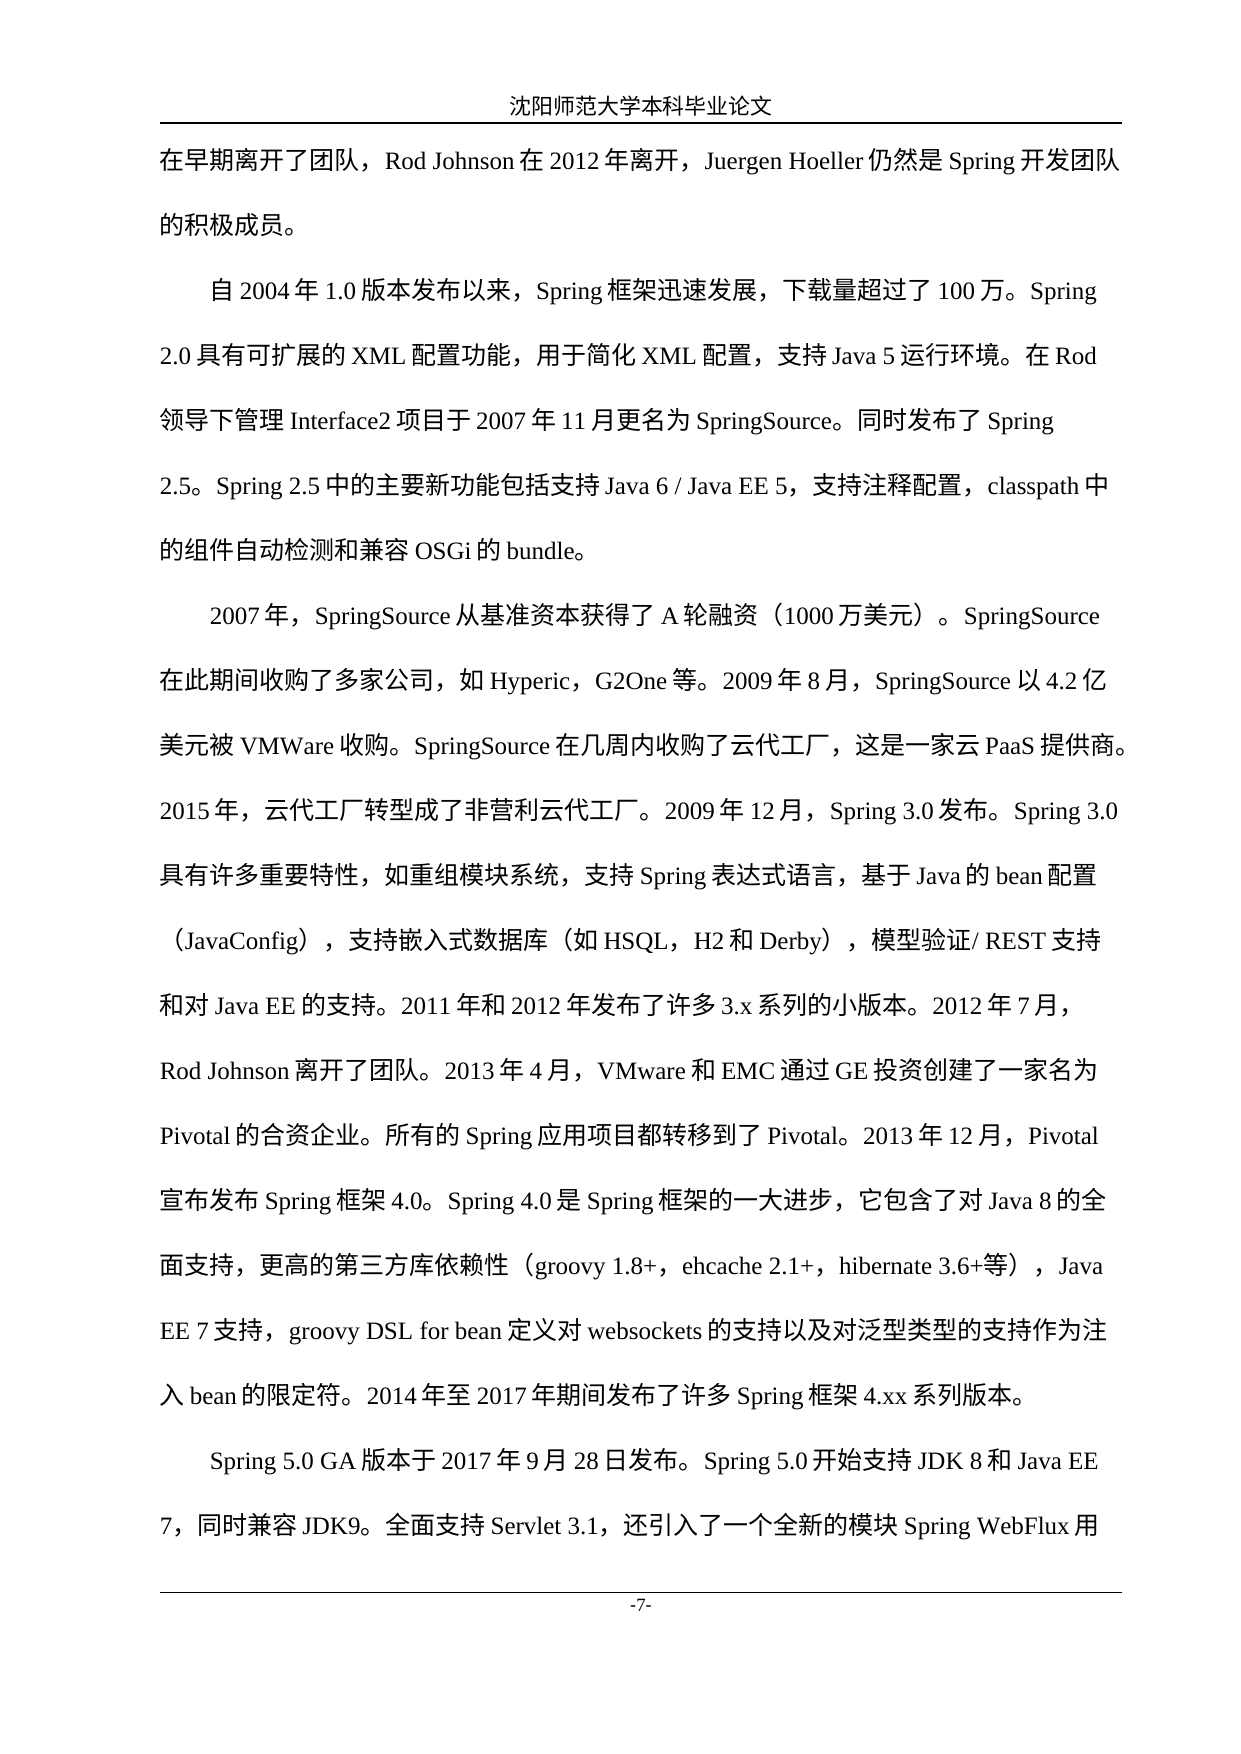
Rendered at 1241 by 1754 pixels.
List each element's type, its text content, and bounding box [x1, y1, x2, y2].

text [159, 1426, 1122, 1556]
text 2007年，SpringSource从基准资本获得了A轮融资（1000万美元）。SpringSource在此期间收购了多家公司，如Hyperic，G2One等。2009年8月，SpringSource以4.2亿美元被VMWare收购。SpringSource在几周内收购了云代工厂，这是一家云PaaS提供商。2015年，云代工厂转型成了非营利云代工厂。2009年12月，Spring 3.0发布。Spring 3.0具有许多重要特性，如重组模块系统，支持Spring表达式语言，基于Java的bean配置（JavaConfig），支持嵌入式数据库（如HSQL，H2和Derby），模型验证/ REST支持和对Java EE的支持。2011年和2012年发布了许多3.x系列的小版本。2012年7月，Rod Johnson离开了团队。2013年4月，VMware和EMC通过GE投资创建了一家名为Pivotal的合资企业。所有的Spring应用项目都转移到了Pivotal。2013年12月，Pivotal宣布发布Spring框架4.0。Spring 4.0是Spring框架的一大进步，它包含了对Java 8的全面支持，更高的第三方库依赖性（groovy 1.8+，ehcache 2.1+，hibernate 3.6+等），Java EE 7支持，groovy DSL for bean定义对websockets的支持以及对泛型类型的支持作为注入bean的限定符。2014年至2017年期间发布了许多Spring框架4.xx系列版本。 [159, 581, 1122, 1426]
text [159, 126, 1122, 256]
text 自2004年1.0版本发布以来，Spring框架迅速发展，下载量超过了100万。Spring 2.0具有可扩展的XML配置功能，用于简化XML配置，支持Java 5运行环境。在Rod领导下管理Interface2项目于2007年11月更名为SpringSource。同时发布了Spring 2.5。Spring 2.5中的主要新功能包括支持Java 6 / Java EE 5，支持注释配置，classpath中的组件自动检测和兼容OSGi的bundle。 [159, 256, 1122, 581]
